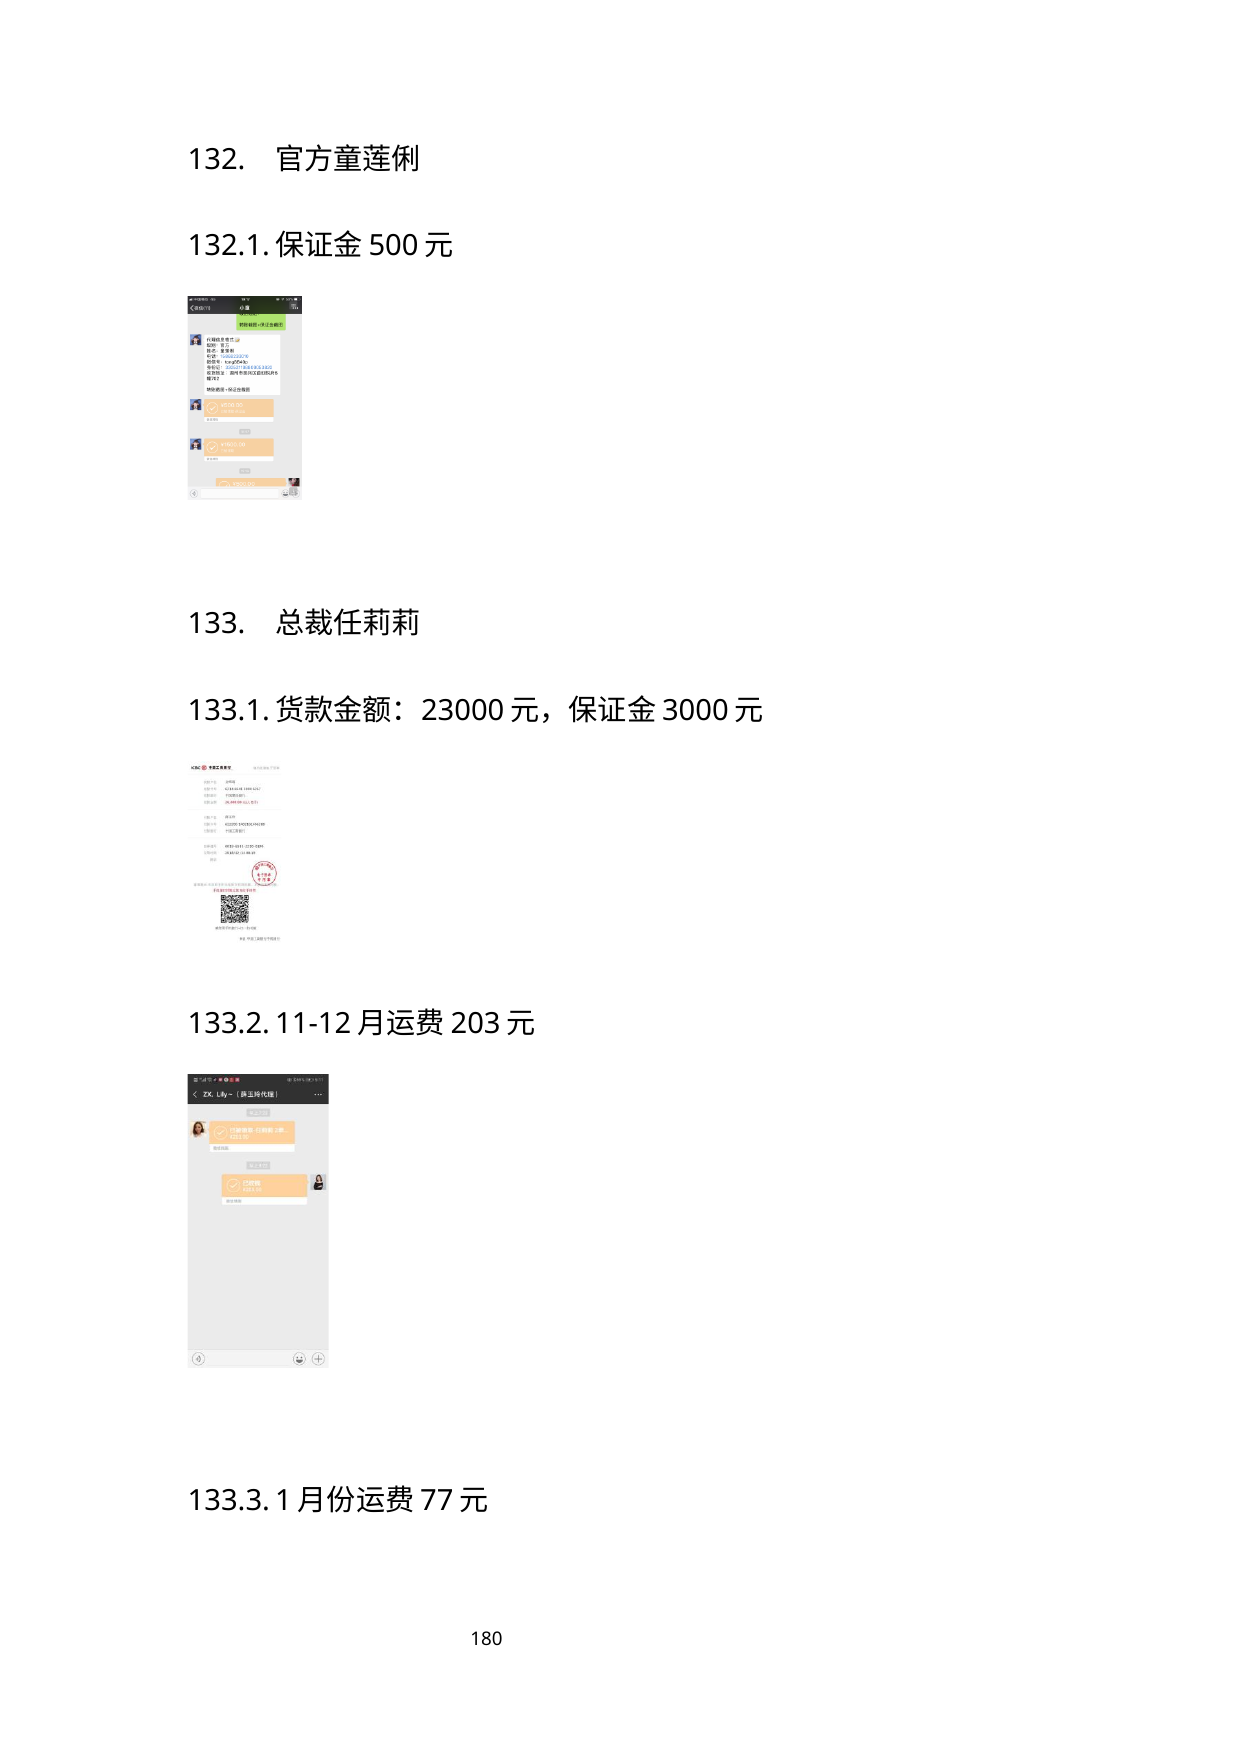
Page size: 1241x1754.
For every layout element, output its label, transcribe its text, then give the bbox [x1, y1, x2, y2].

picture [187, 1074, 329, 1368]
picture [187, 296, 302, 500]
subtitle 官方童莲俐 [187, 124, 1053, 189]
subtitle 总裁任莉莉 [187, 589, 1053, 654]
subtitle 货款金额：23000元，保证金3000元 [187, 675, 1053, 740]
subtitle 11-12月运费203元 [187, 989, 1053, 1054]
picture [187, 761, 282, 962]
subtitle 1月份运费77元 [187, 1465, 1053, 1530]
subtitle 保证金500元 [187, 210, 1053, 275]
